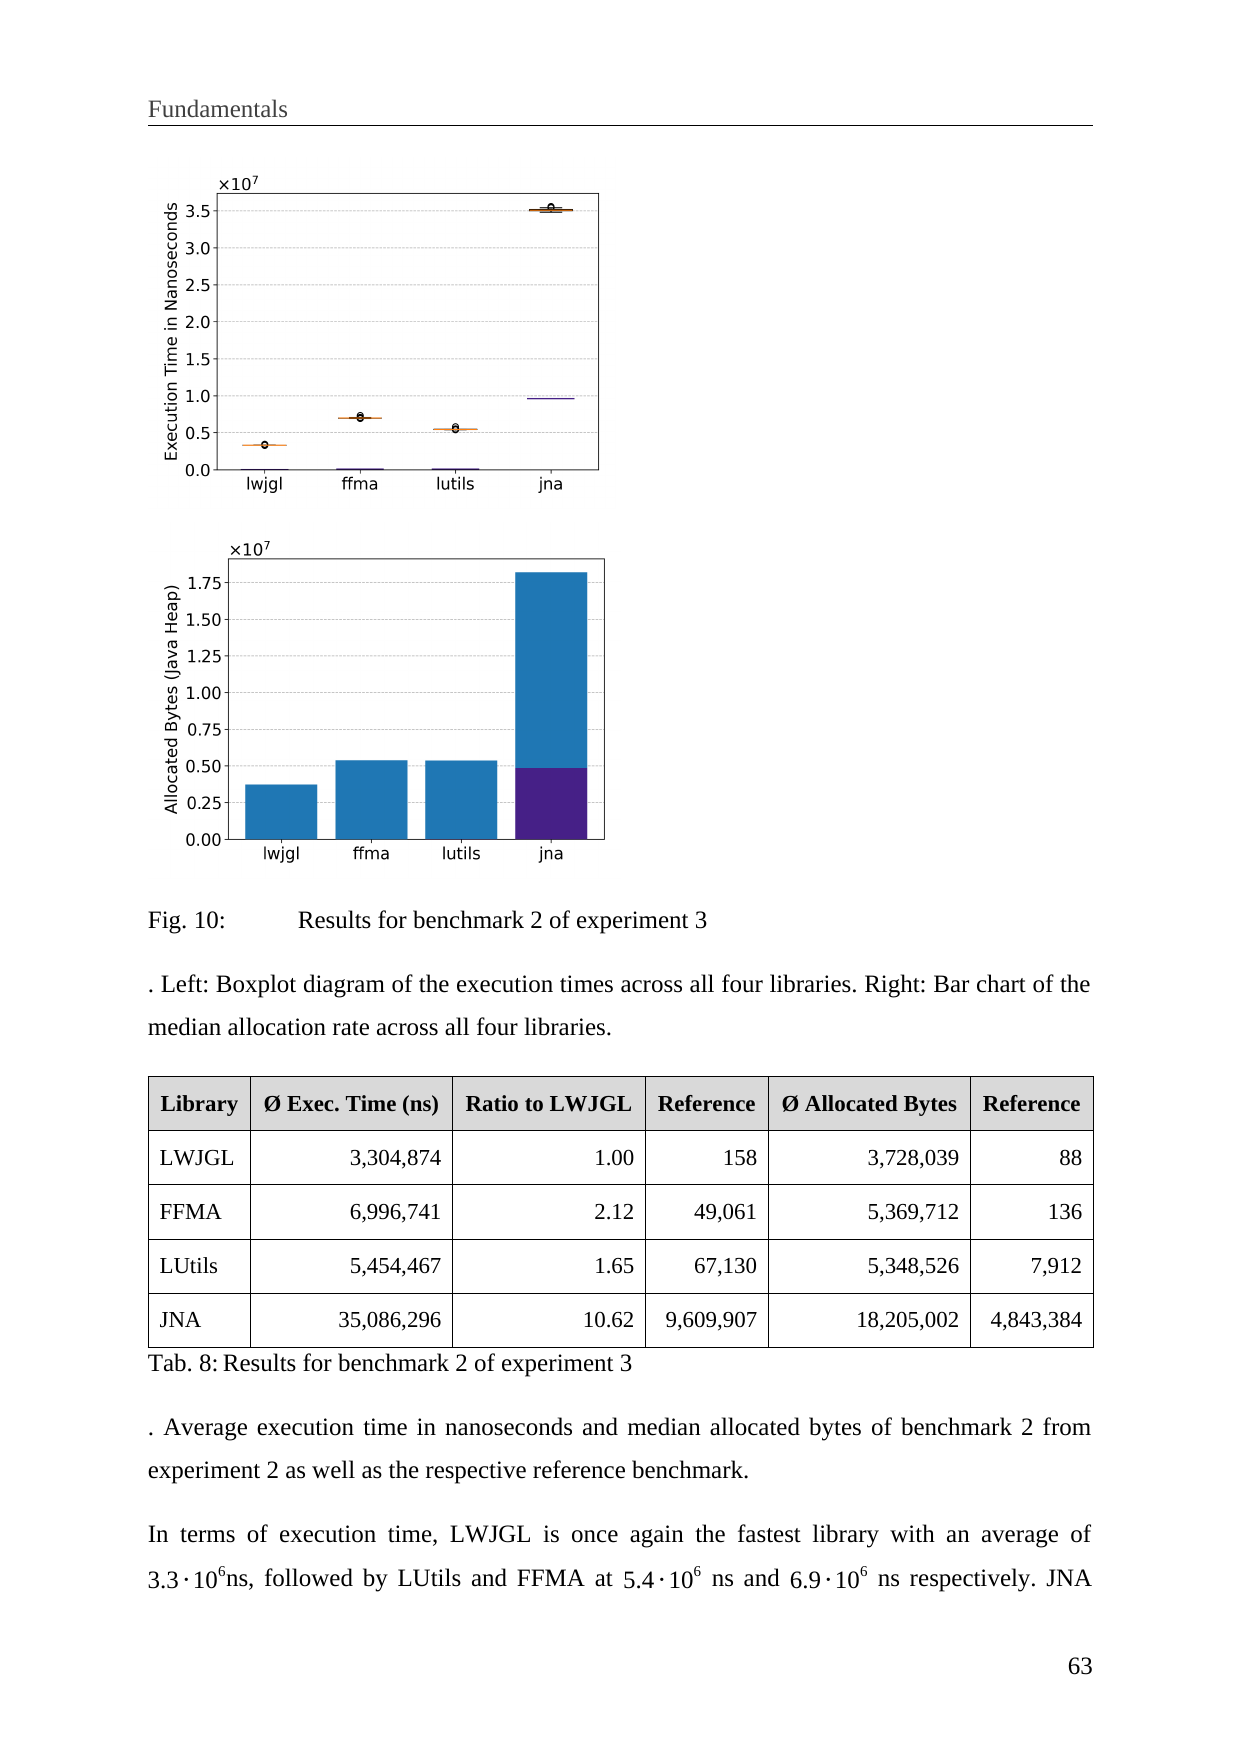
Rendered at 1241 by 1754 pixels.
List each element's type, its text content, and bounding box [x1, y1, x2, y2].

table_cell 5,454,467 [251, 1240, 452, 1293]
table_cell 9,609,907 [646, 1294, 768, 1347]
text Fig. 10: Results for benchmark 2 of experiment 3 [148, 905, 1093, 934]
table_cell 1.00 [453, 1131, 645, 1184]
table_cell FFMA [149, 1185, 250, 1238]
table_cell 18,205,002 [769, 1294, 970, 1347]
table_header Ratio to LWJGL [453, 1077, 645, 1130]
table_cell 3,728,039 [769, 1131, 970, 1184]
table_cell 3,304,874 [251, 1131, 452, 1184]
table_cell 10.62 [453, 1294, 645, 1347]
table_cell 88 [971, 1131, 1093, 1184]
table_cell 49,061 [646, 1185, 768, 1238]
table_cell JNA [149, 1294, 250, 1347]
table_cell 158 [646, 1131, 768, 1184]
table_header Ø Exec. Time (ns) [251, 1077, 452, 1130]
text . Average execution time in nanoseconds and median allocated bytes of benchmark 2 from experiment 2 as well as the respective reference benchmark. [148, 1412, 1093, 1484]
table_cell 5,369,712 [769, 1185, 970, 1238]
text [148, 1519, 1093, 1593]
table_cell 35,086,296 [251, 1294, 452, 1347]
table_header Library [149, 1077, 250, 1130]
table_cell LWJGL [149, 1131, 250, 1184]
table_cell 1.65 [453, 1240, 645, 1293]
table_cell LUtils [149, 1240, 250, 1293]
table_cell 67,130 [646, 1240, 768, 1293]
table_cell 7,912 [971, 1240, 1093, 1293]
table_header Ø Allocated Bytes [769, 1077, 970, 1130]
table_cell 4,843,384 [971, 1294, 1093, 1347]
text Tab. 8: Results for benchmark 2 of experiment 3 [148, 1348, 1093, 1377]
table_cell 2.12 [453, 1185, 645, 1238]
table_cell 6,996,741 [251, 1185, 452, 1238]
picture [147, 522, 622, 879]
table_header Reference [971, 1077, 1093, 1130]
text . Left: Boxplot diagram of the execution times across all four libraries. Right: Bar chart of the median allocation rate across all four libraries. [148, 969, 1093, 1041]
picture [147, 157, 616, 509]
table_header Reference [646, 1077, 768, 1130]
table_cell 136 [971, 1185, 1093, 1238]
table_cell 5,348,526 [769, 1240, 970, 1293]
